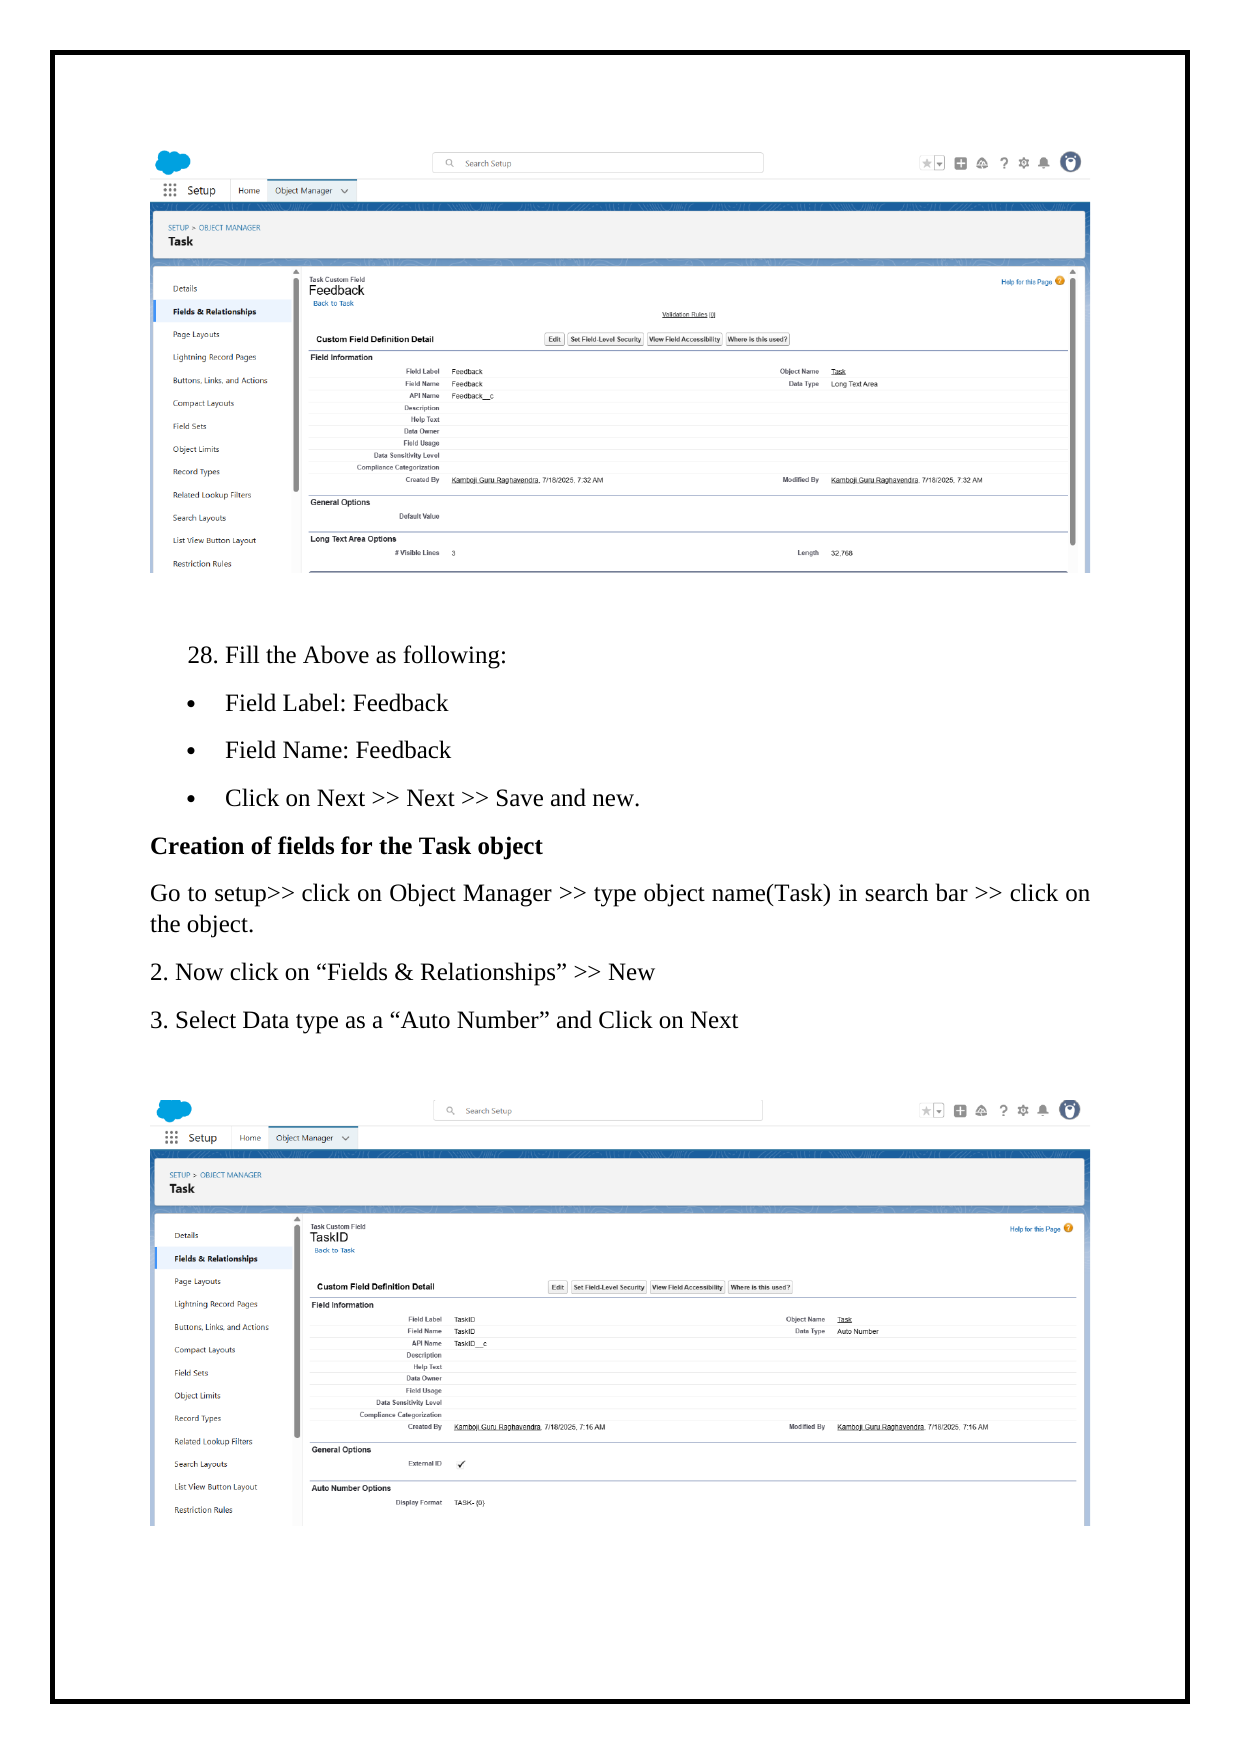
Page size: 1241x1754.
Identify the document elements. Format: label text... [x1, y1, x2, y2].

text 3. Select Data type as a “Auto Number” and Click on Next [150, 1005, 1090, 1034]
text Go to setup>> click on Object Manager >> type object name(Task) in search bar >> click on the object. [150, 878, 1090, 938]
list Click on Next >> Next >> Save and new. [187, 783, 1090, 812]
list Field Label: Feedback [187, 688, 1090, 716]
list Field Name: Feedback [187, 735, 1090, 764]
list Fill the Above as following: [187, 640, 1090, 669]
picture [150, 150, 1091, 573]
text 2. Now click on “Fields & Relationships” >> New [150, 957, 1090, 986]
text Creation of fields for the Task object [150, 831, 1090, 859]
picture [150, 1100, 1091, 1526]
